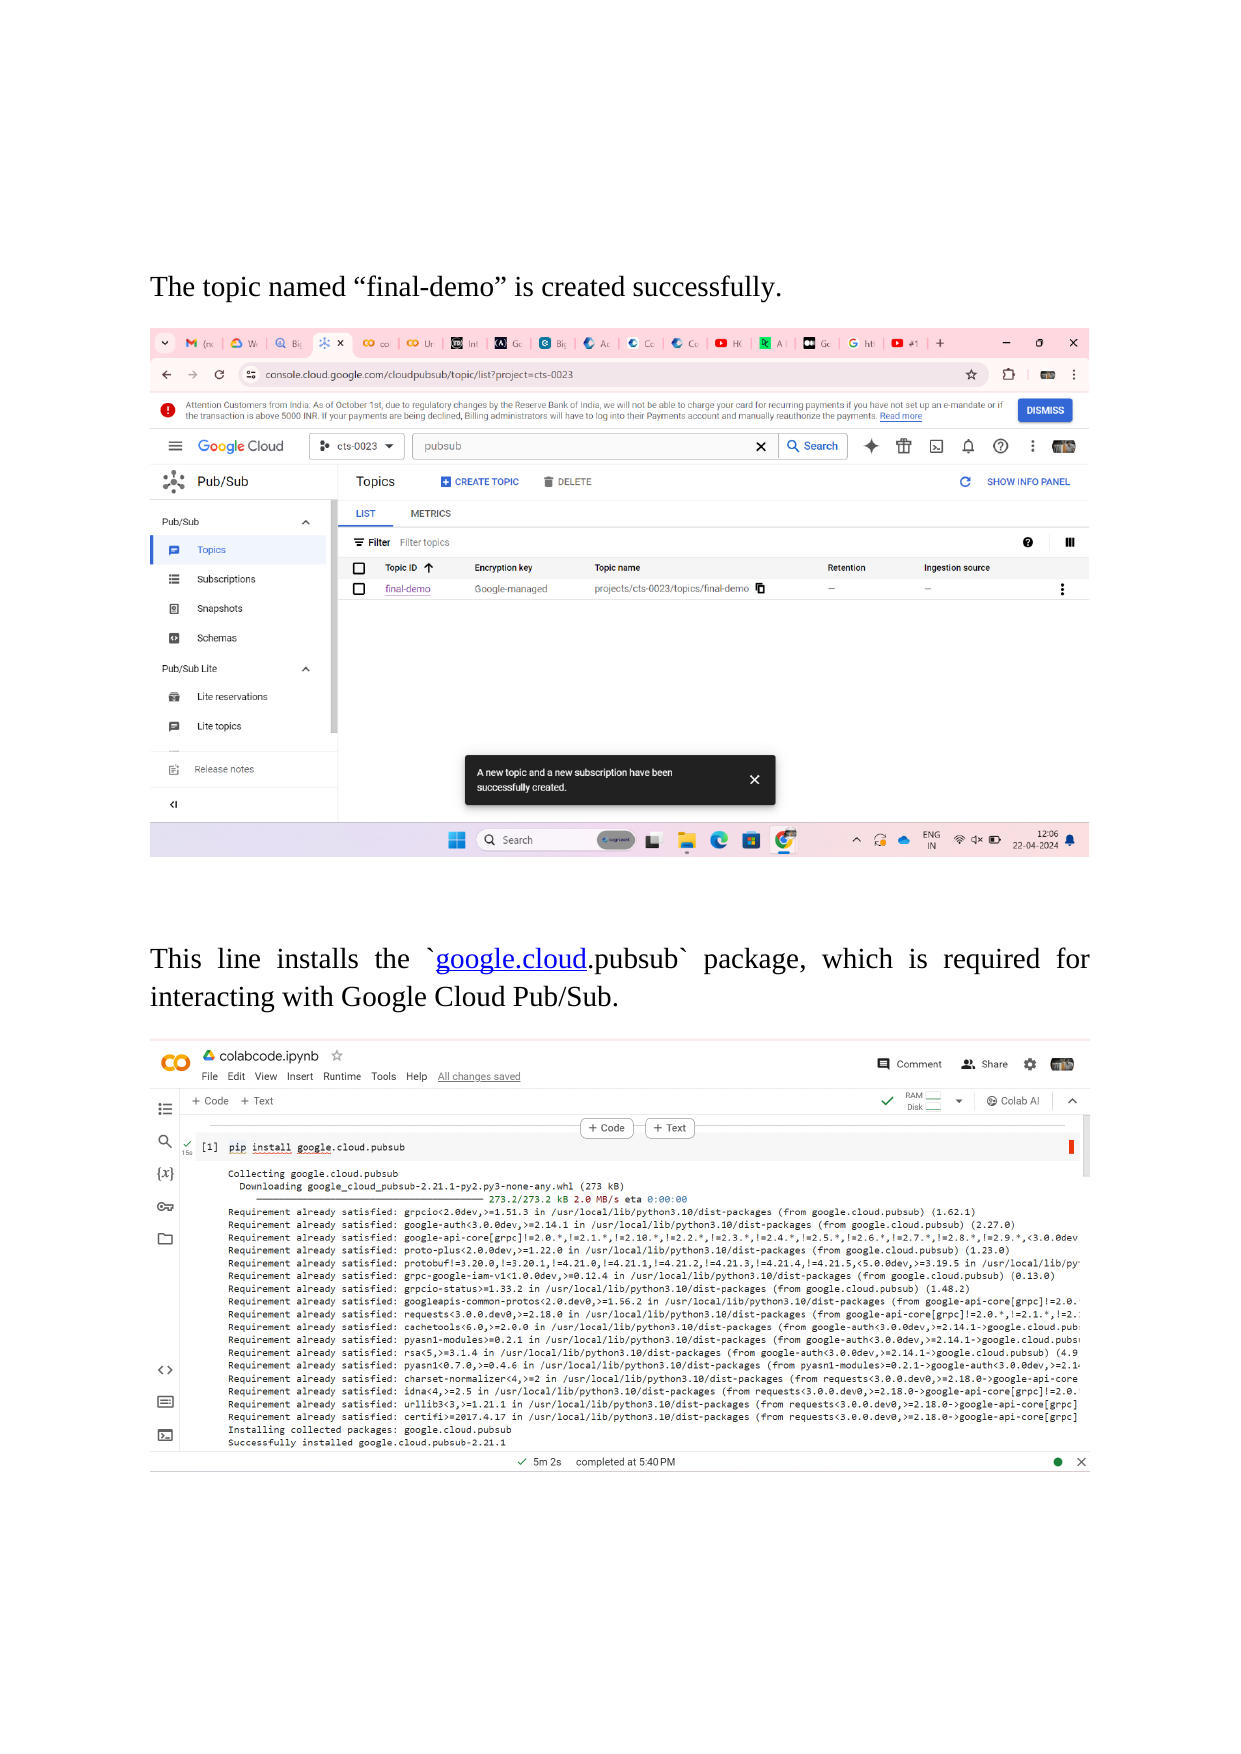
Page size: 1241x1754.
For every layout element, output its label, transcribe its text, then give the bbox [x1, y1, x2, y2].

text The topic named “final-demo” is created successfully. [150, 269, 1090, 302]
picture [150, 328, 1090, 857]
text This line installs the `google.cloud.pubsub` package, which is required for interacting with Google Cloud Pub/Sub. [150, 941, 1090, 1013]
picture [150, 1038, 1091, 1472]
